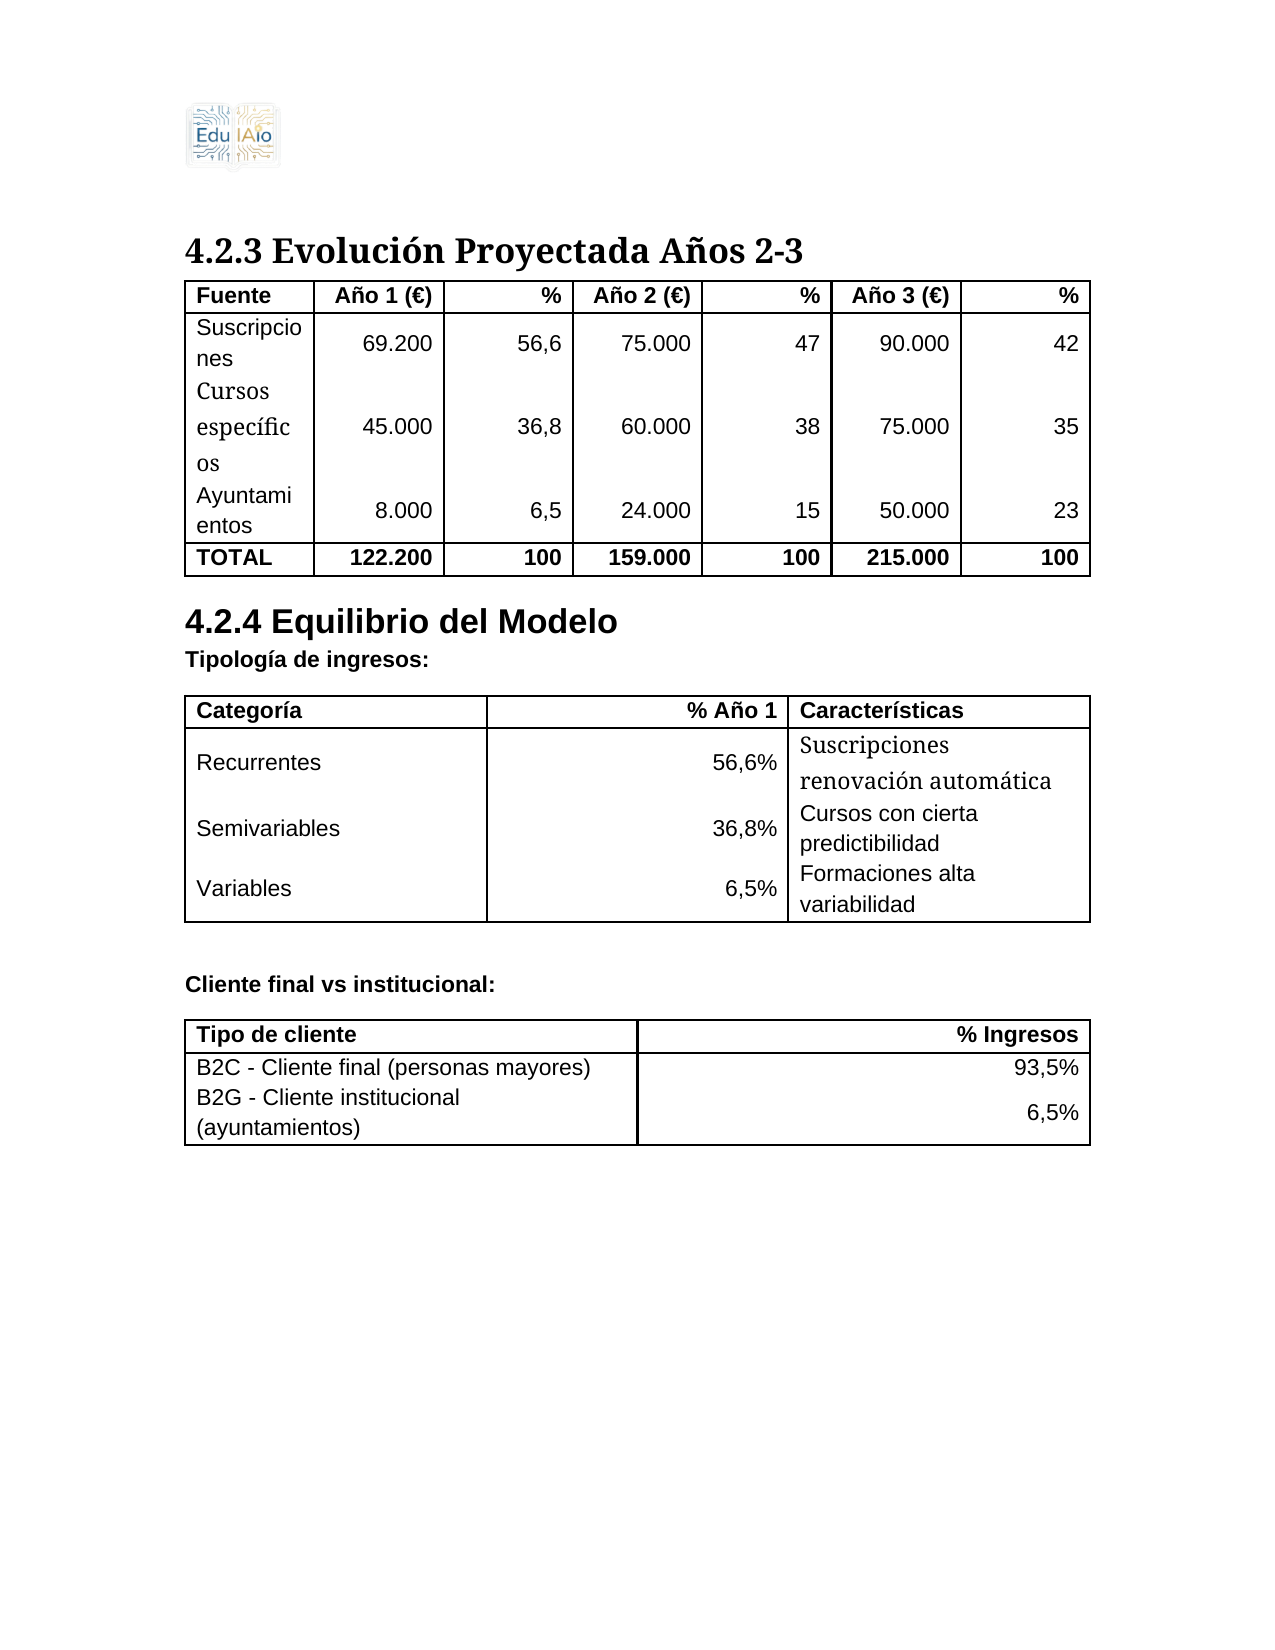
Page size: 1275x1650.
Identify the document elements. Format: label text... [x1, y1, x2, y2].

text Cliente final vs institucional: [185, 971, 1090, 997]
table_cell Ayuntamientos [186, 482, 313, 542]
table_header Categoría [186, 697, 486, 727]
table_cell 159.000 [574, 544, 701, 574]
text Tipología de ingresos: [185, 646, 1090, 673]
table_cell 69.200 [315, 314, 443, 375]
table_cell B2G - Cliente institucional (ayuntamientos) [186, 1084, 636, 1144]
table_cell 15 [703, 482, 830, 542]
table_header % [962, 282, 1089, 312]
table_cell Recurrentes [186, 729, 486, 800]
text 4.2.4 Equilibrio del Modelo [185, 602, 1090, 641]
table_header Año 2 (€) [574, 282, 701, 312]
table_cell 100 [703, 544, 830, 574]
table_cell 35 [962, 375, 1089, 482]
table_header % Año 1 [488, 697, 787, 727]
picture [184, 100, 283, 174]
table_header Tipo de cliente [186, 1021, 636, 1052]
table_cell Suscripciones [186, 314, 313, 375]
table_cell 38 [703, 375, 830, 482]
table_cell 6,5 [445, 482, 572, 542]
table_cell 100 [445, 544, 572, 574]
table_cell 60.000 [574, 375, 701, 482]
table_cell 100 [962, 544, 1089, 574]
table_cell 50.000 [833, 482, 960, 542]
table_cell 122.200 [315, 544, 443, 574]
table_cell TOTAL [186, 544, 313, 574]
table_header % [445, 282, 572, 312]
table_cell 42 [962, 314, 1089, 375]
table_cell Semivariables [186, 800, 486, 860]
table_cell 36,8 [445, 375, 572, 482]
table_header % [703, 282, 830, 312]
table_cell Suscripciones renovación automática [789, 729, 1089, 800]
table_header Características [789, 697, 1089, 727]
table_header % Ingresos [639, 1021, 1089, 1052]
table_cell 90.000 [833, 314, 960, 375]
table_cell 6,5% [639, 1084, 1089, 1144]
table_header Año 3 (€) [833, 282, 960, 312]
table_cell 47 [703, 314, 830, 375]
table_cell 36,8% [488, 800, 787, 860]
table_cell 215.000 [833, 544, 960, 574]
table_cell 23 [962, 482, 1089, 542]
table_cell Variables [186, 860, 486, 921]
table_cell B2C - Cliente final (personas mayores) [186, 1054, 636, 1084]
table_cell 56,6 [445, 314, 572, 375]
table_cell 93,5% [639, 1054, 1089, 1084]
text 4.2.3 Evolución Proyectada Años 2-3 [185, 227, 1090, 274]
table_header Fuente [186, 282, 313, 312]
table_cell Cursos específicos [186, 375, 313, 482]
table_header Año 1 (€) [315, 282, 443, 312]
table_cell 8.000 [315, 482, 443, 542]
table_cell Formaciones alta variabilidad [789, 860, 1089, 921]
table_cell 75.000 [833, 375, 960, 482]
table_cell 6,5% [488, 860, 787, 921]
table_cell 75.000 [574, 314, 701, 375]
table_cell 45.000 [315, 375, 443, 482]
table_cell 56,6% [488, 729, 787, 800]
table_cell 24.000 [574, 482, 701, 542]
table_cell Cursos con cierta predictibilidad [789, 800, 1089, 860]
